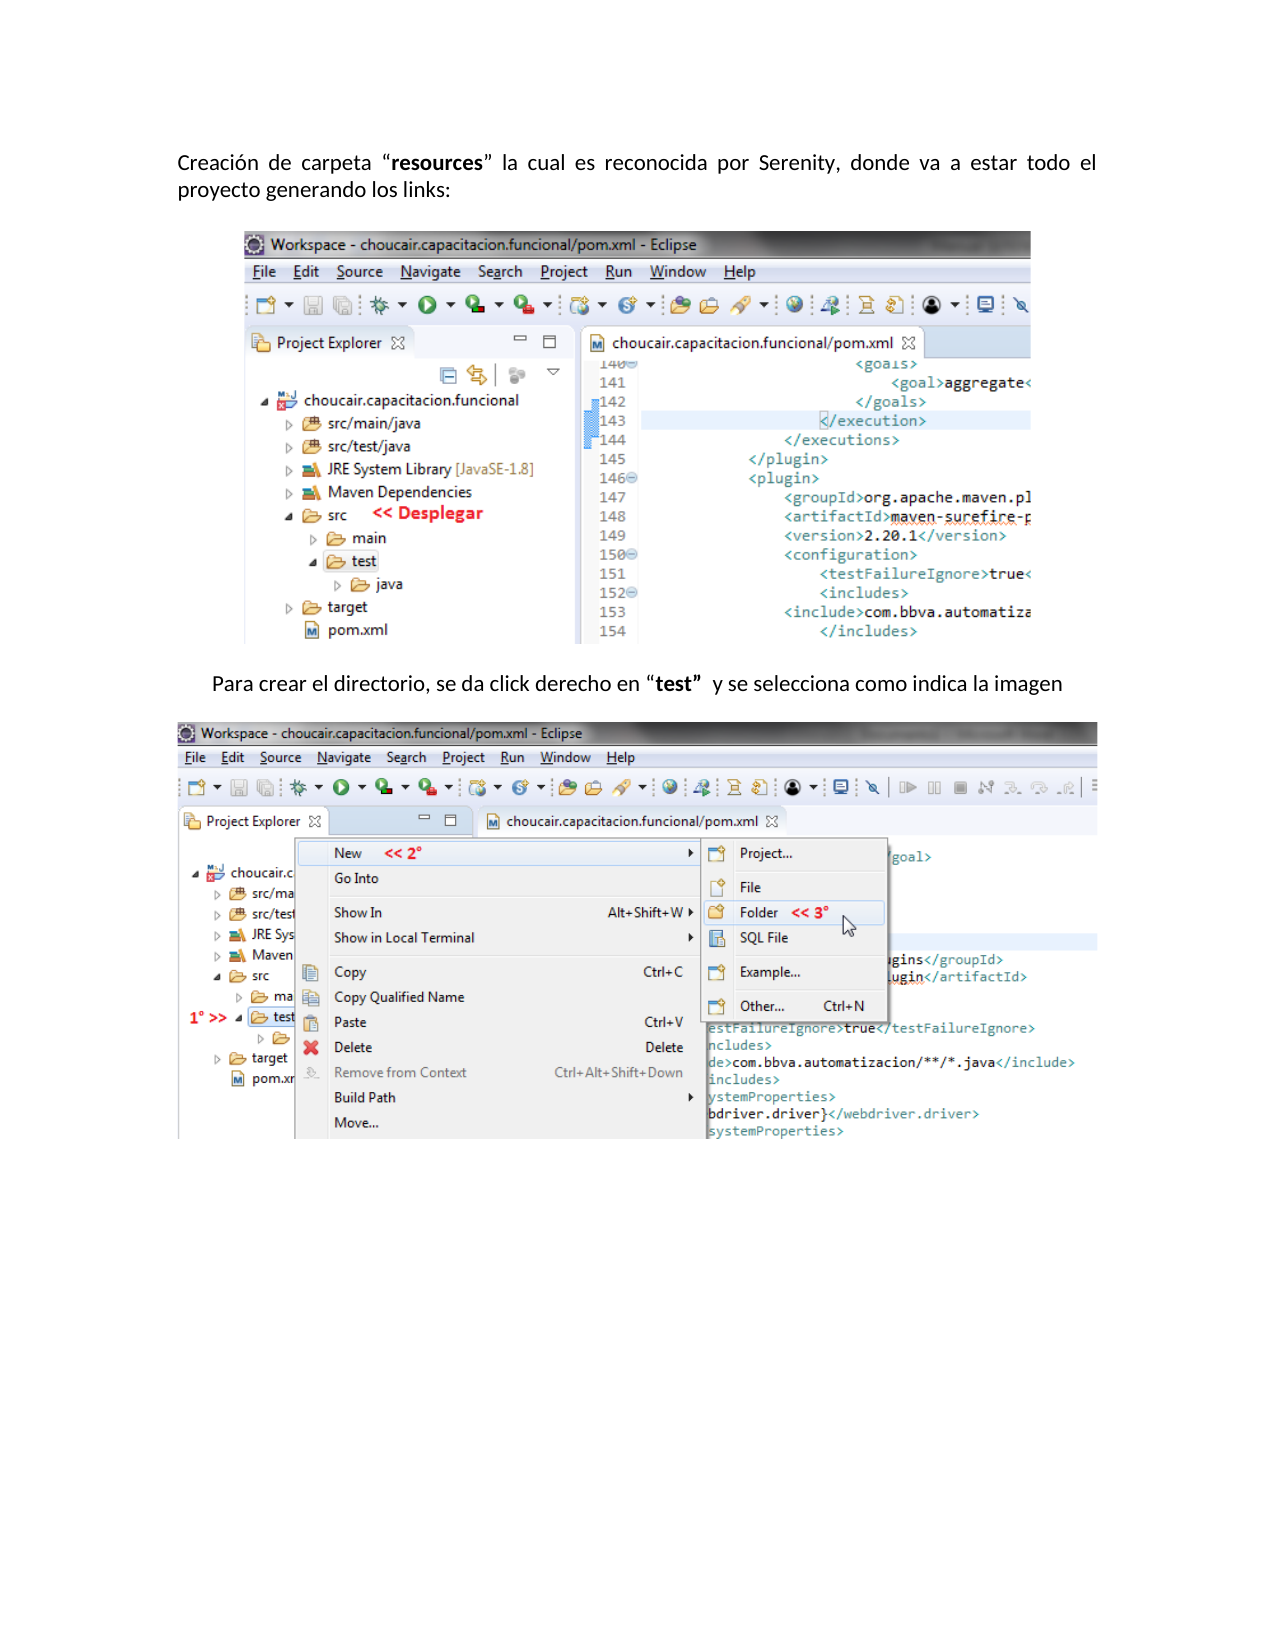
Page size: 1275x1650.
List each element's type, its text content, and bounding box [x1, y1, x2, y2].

text Creación de carpeta “resources” la cual es reconocida por Serenity, donde va a estar todo el proyecto generando los links: [177, 148, 1098, 204]
text Para crear el directorio, se da click derecho en “test” y se selecciona como indica la imagen [177, 669, 1098, 697]
picture [177, 722, 1098, 1139]
picture [244, 231, 1031, 644]
